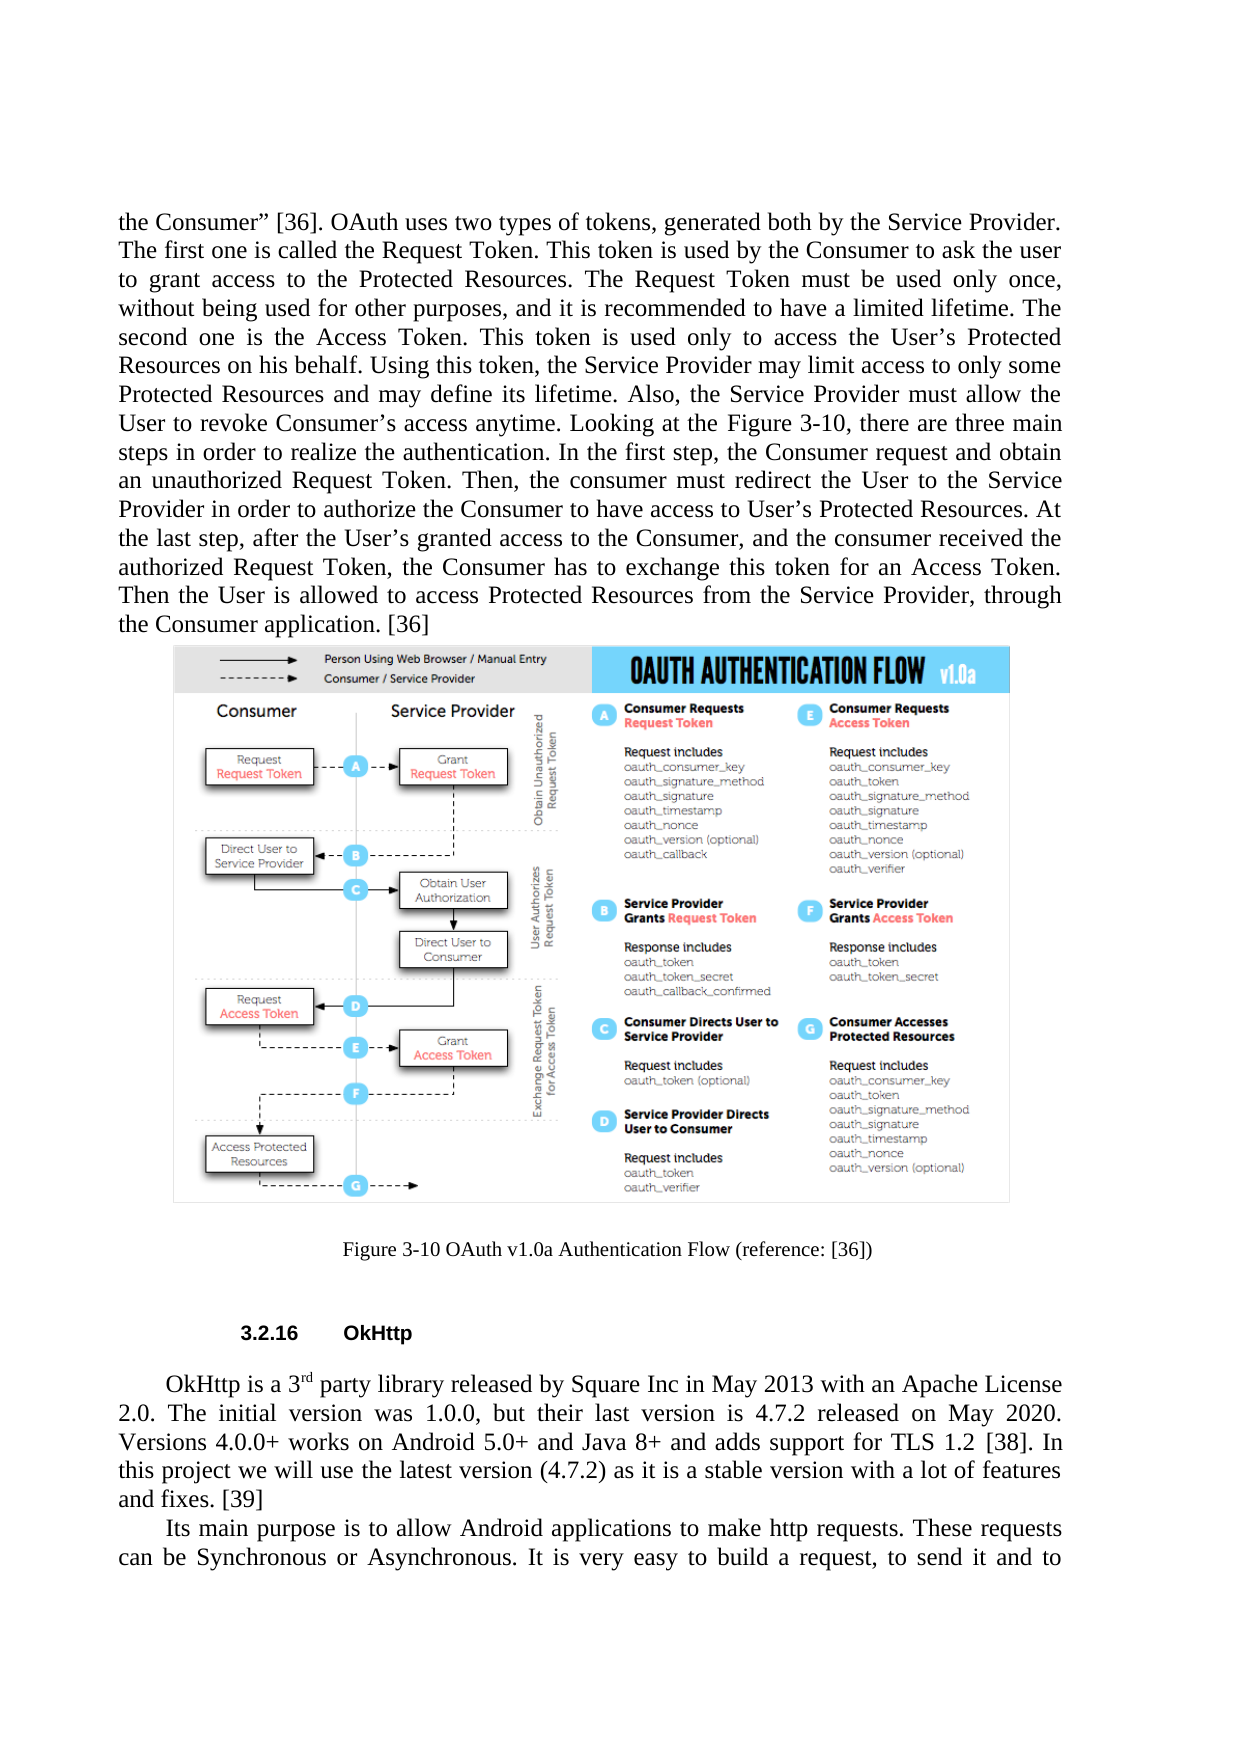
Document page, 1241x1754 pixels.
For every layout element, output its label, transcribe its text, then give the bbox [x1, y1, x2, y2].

subtitle OkHttp [193, 1320, 1063, 1344]
picture [165, 637, 1019, 1206]
text OkHttp is a 3rd party library released by Square Inc in May 2013 with an Apache License 2.0. The initial version was 1.0.0, but their last version is 4.7.2 released on May 2020. Versions 4.0.0+ works on Android 5.0+ and Java 8+ and adds support for TLS 1.2 . In this project we will use the latest version (4.7.2) as it is a stable version with a lot of features and fixes. [118, 1369, 1063, 1513]
